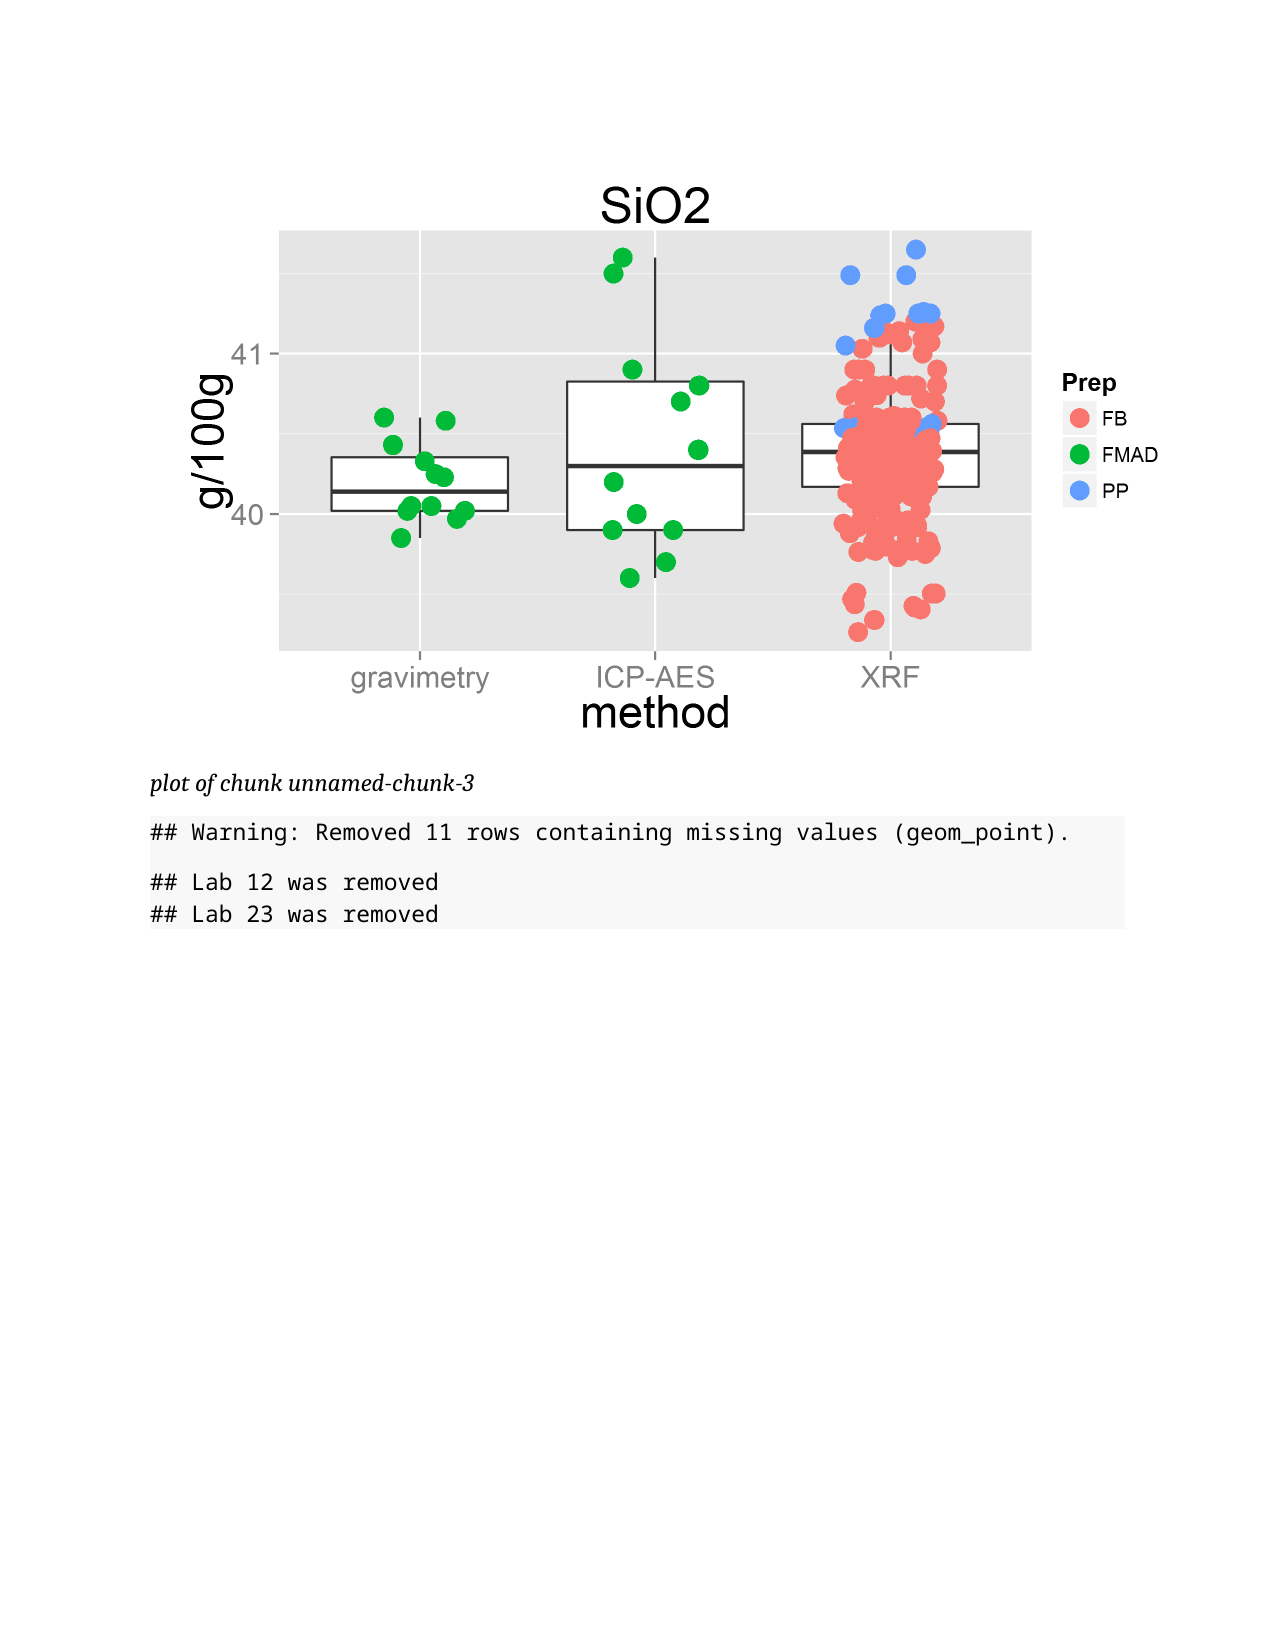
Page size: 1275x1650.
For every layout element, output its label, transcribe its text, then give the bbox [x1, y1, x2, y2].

text ## Warning: Removed 11 rows containing missing values (geom_point). [150, 816, 1125, 847]
text plot of chunk unnamed-chunk-3 [150, 769, 1125, 797]
picture [168, 150, 1221, 750]
text ## Lab 12 was removed ## Lab 23 was removed [150, 866, 1125, 929]
